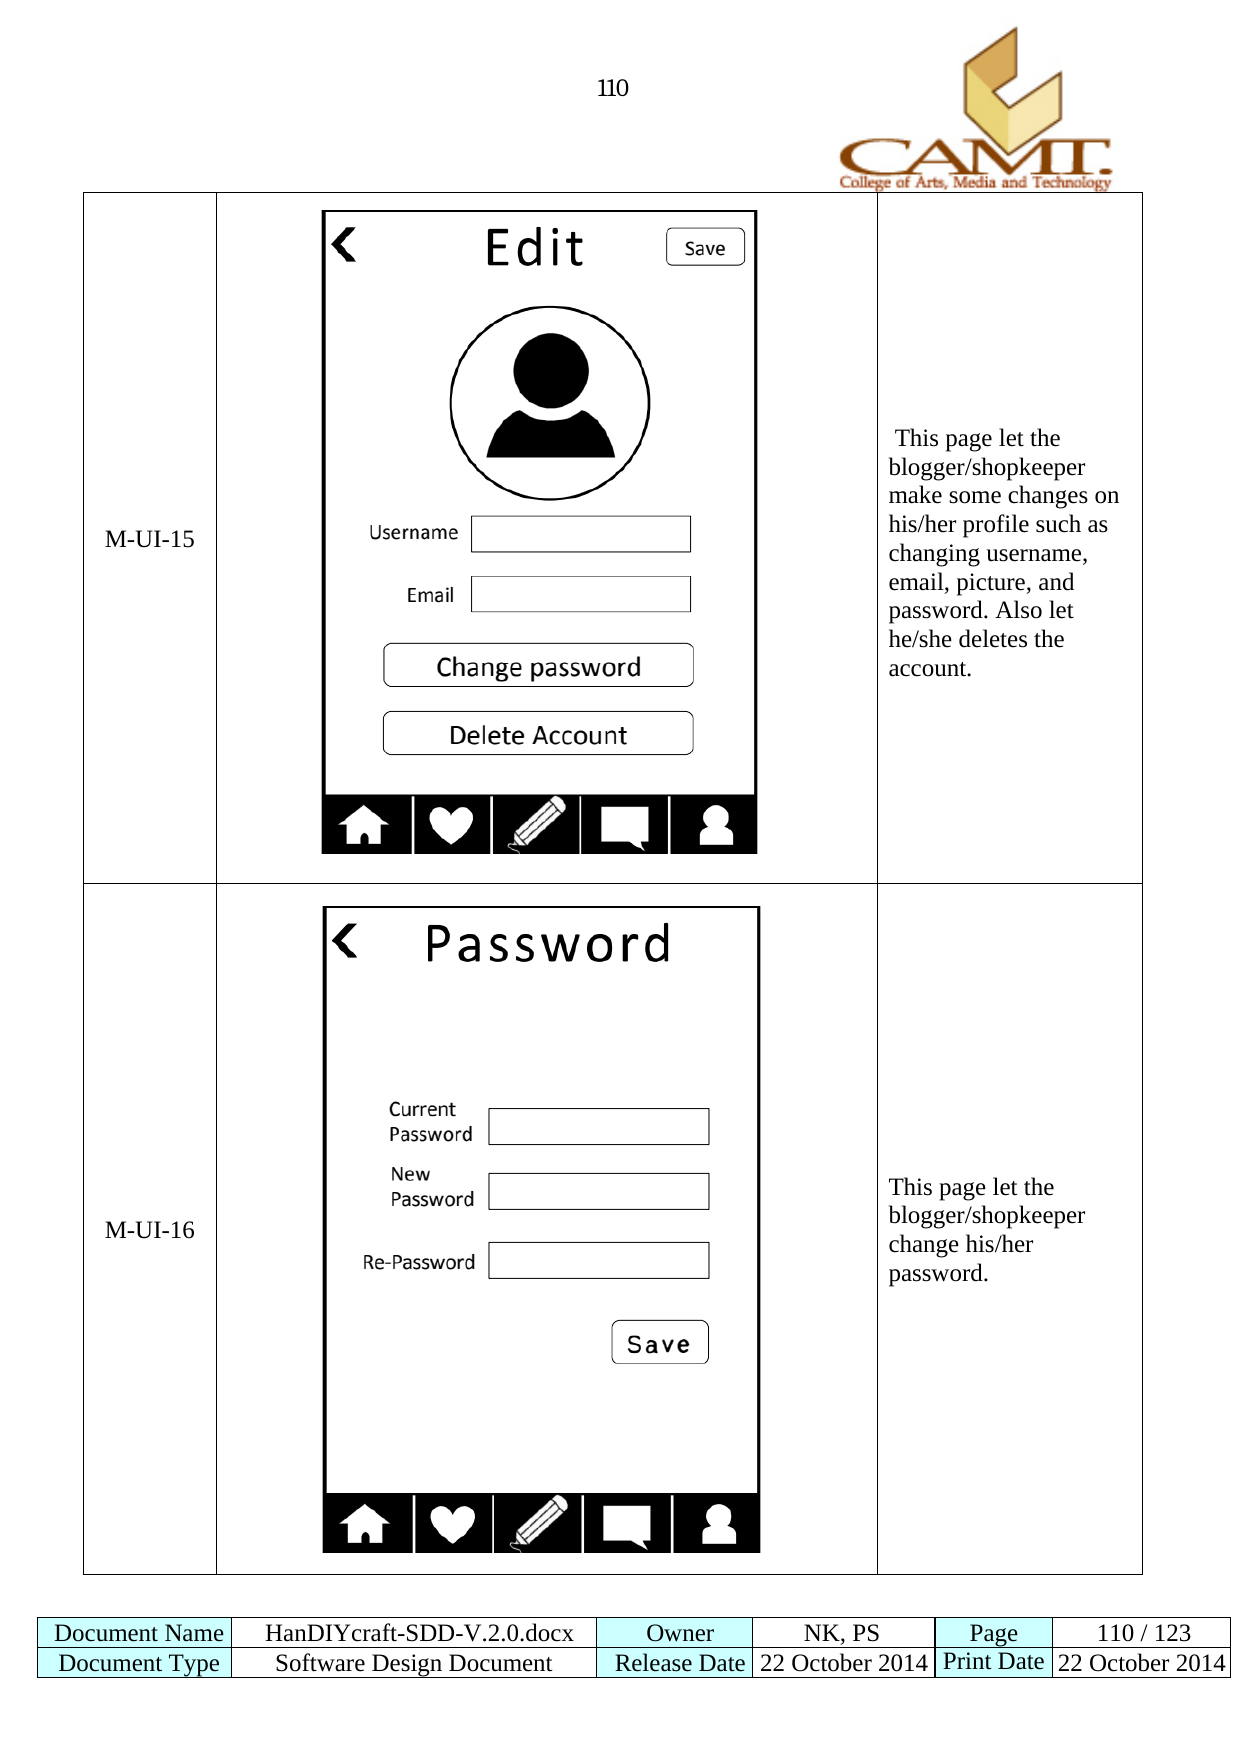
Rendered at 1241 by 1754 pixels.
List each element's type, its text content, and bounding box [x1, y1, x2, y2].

table_cell M-UI-16 [84, 884, 216, 1574]
table_cell This page let the blogger/shopkeeper make some changes on his/her profile such as changing username, email, picture, and password. Also let he/she deletes the account. [878, 193, 1142, 883]
table_cell M-UI-15 [84, 193, 216, 883]
table_cell [217, 884, 877, 1574]
table_cell [217, 193, 877, 883]
picture [755, 18, 1221, 207]
table_cell This page let the blogger/shopkeeper change his/her password. [878, 884, 1142, 1574]
